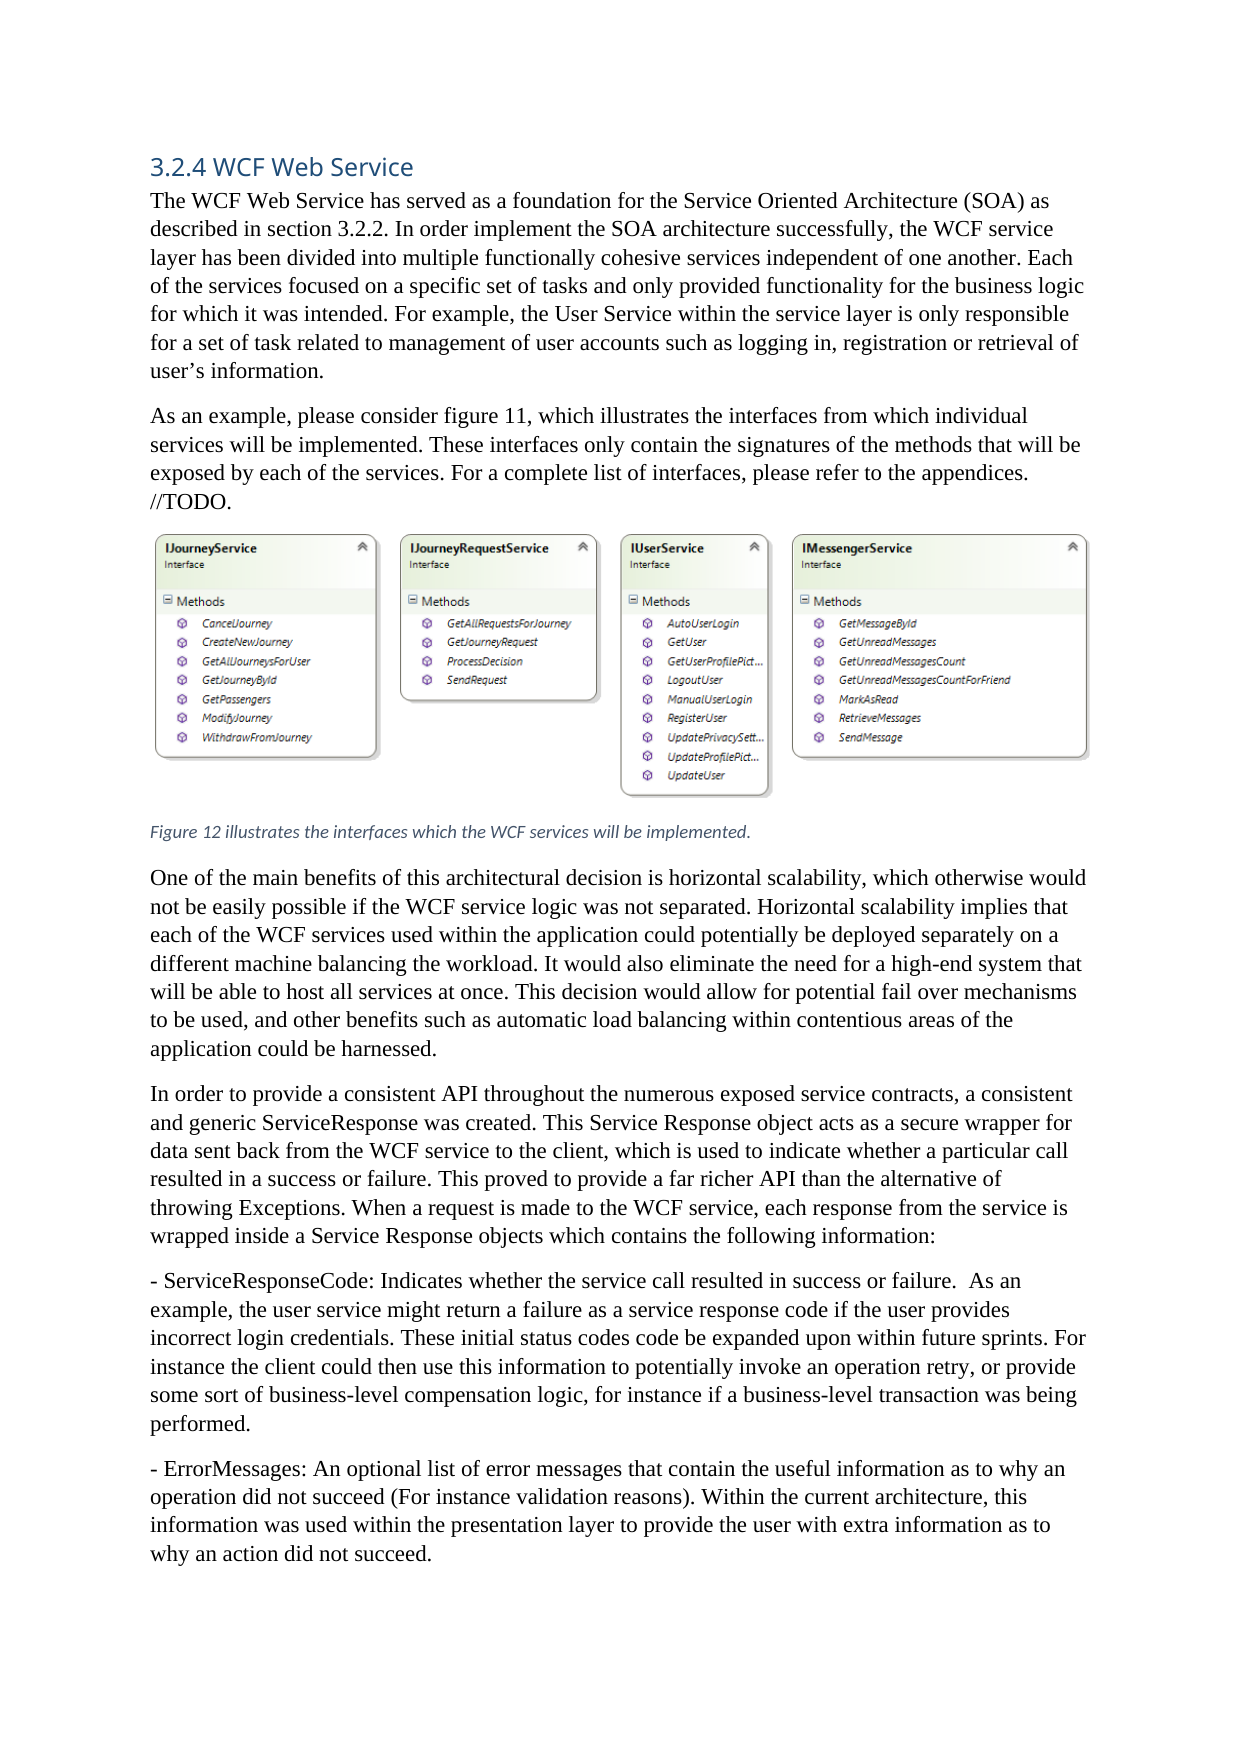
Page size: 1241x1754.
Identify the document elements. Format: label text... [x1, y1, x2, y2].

text - ErrorMessages: An optional list of error messages that contain the useful information as to why an operation did not succeed (For instance validation reasons). Within the current architecture, this information was used within the presentation layer to provide the user with extra information as to why an action did not succeed. [150, 1455, 1090, 1566]
text - ServiceResponseCode: Indicates whether the service call resulted in success or failure. As an example, the user service might return a failure as a service response code if the user provides incorrect login credentials. These initial status codes code be expanded upon within future sprints. For instance the client could then use this information to potentially invoke an operation retry, or provide some sort of business-level compensation logic, for instance if a business-level transaction was being performed. [150, 1267, 1090, 1436]
text One of the main benefits of this architectural decision is horizontal scalability, which otherwise would not be easily possible if the WCF service logic was not separated. Horizontal scalability implies that each of the WCF services used within the application could potentially be deployed separately on a different machine balancing the workload. It would also eliminate the need for a high-end system that will be able to host all services at once. This decision would allow for potential fail over mechanisms to be used, and other benefits such as automatic load balancing within contentious areas of the application could be harnessed. [150, 864, 1090, 1061]
text The WCF Web Service has served as a foundation for the Service Oriented Architecture (SOA) as described in section 3.2.2. In order implement the SOA architecture successfully, the WCF service layer has been divided into multiple functionally cohesive services independent of one another. Each of the services focused on a specific set of tasks and only provided functionality for the business logic for which it was intended. For example, the User Service within the service layer is only responsible for a set of task related to management of user accounts such as logging in, registration or retrieval of user’s information. [150, 187, 1090, 384]
subtitle 3.2.4 WCF Web Service [150, 150, 1090, 184]
text As an example, please consider figure 11, which illustrates the interfaces from which individual services will be implemented. These interfaces only contain the signatures of the methods that will be exposed by each of the services. For a complete list of interfaces, please refer to the appendices. //TODO. [150, 402, 1090, 514]
picture [150, 532, 1090, 802]
text In order to provide a consistent API throughout the numerous exposed service contracts, a consistent and generic ServiceResponse was created. This Service Response object acts as a secure wrapper for data sent back from the WCF service to the client, which is used to indicate whether a particular call resulted in a success or failure. This proved to provide a far richer API than the alternative of throwing Exceptions. When a request is made to the WCF service, each response from the service is wrapped inside a Service Response objects which contains the following information: [150, 1080, 1090, 1249]
